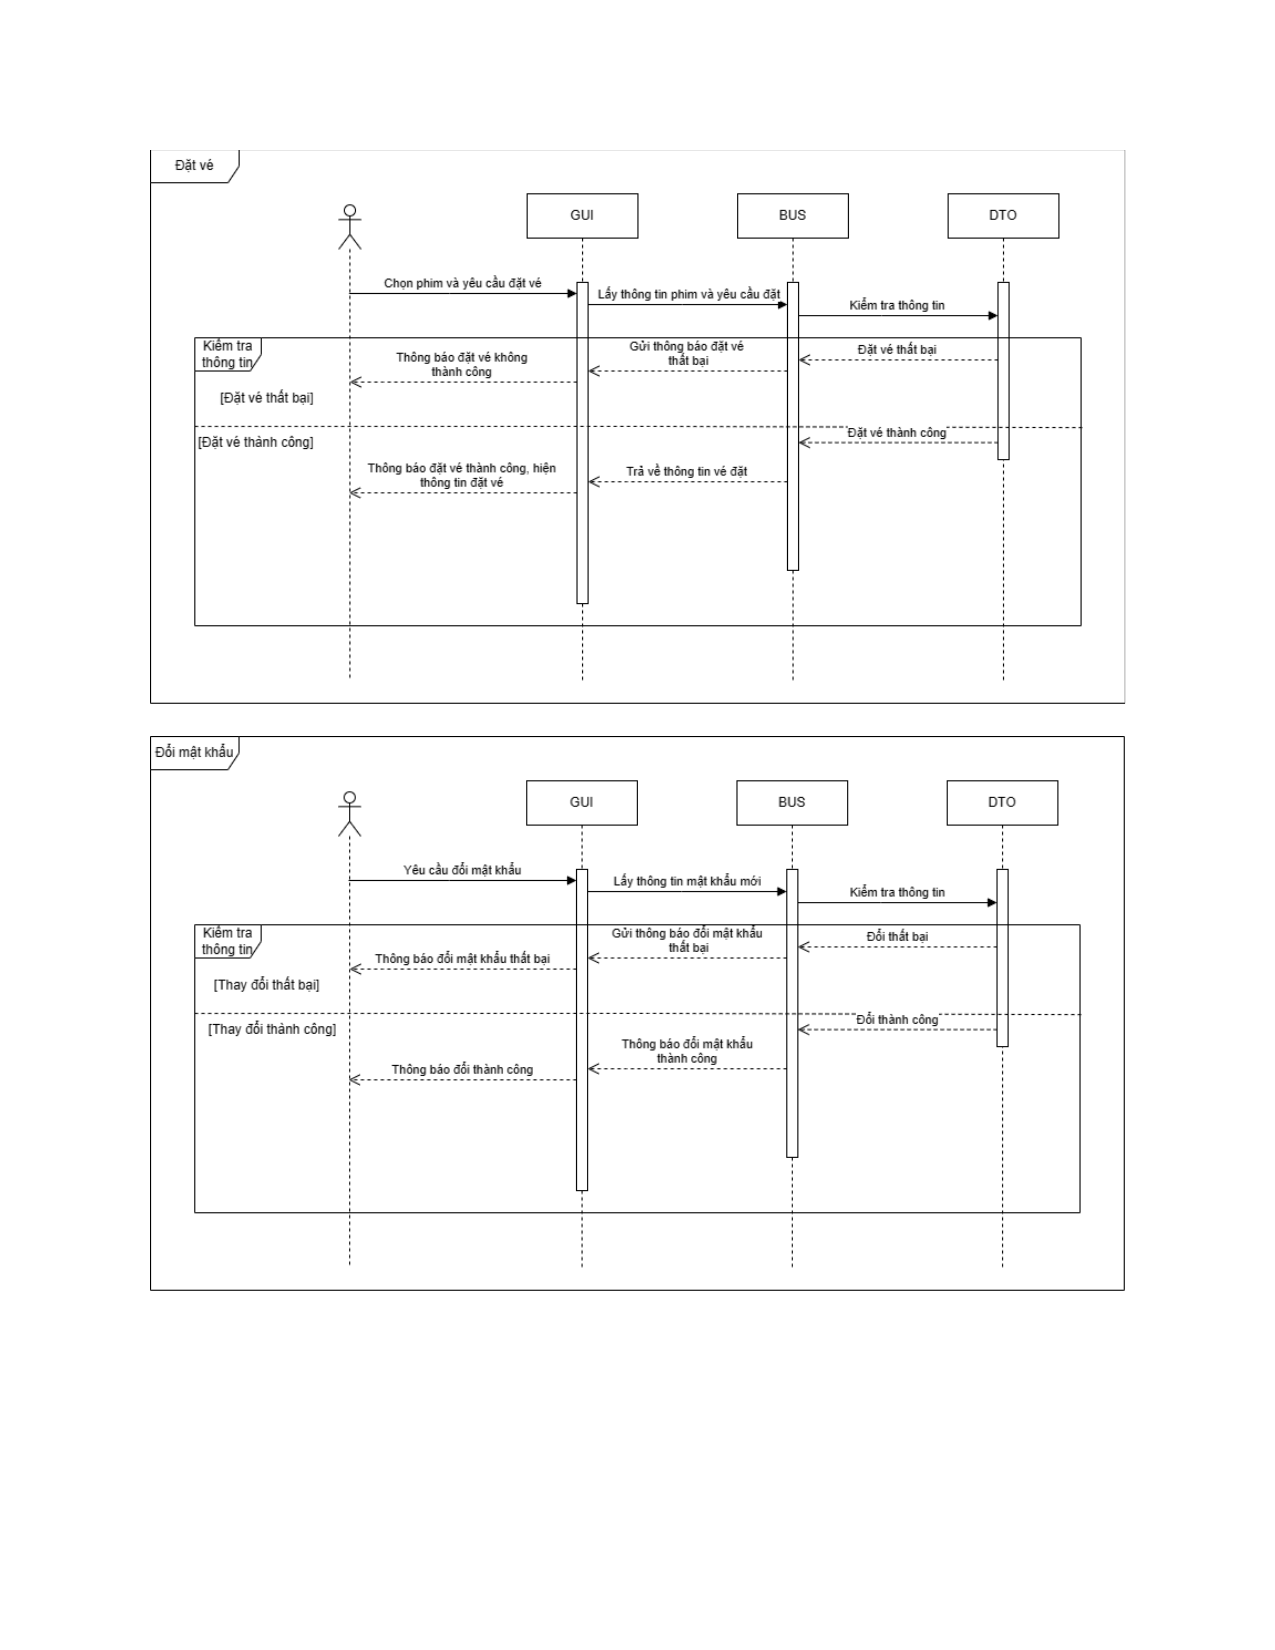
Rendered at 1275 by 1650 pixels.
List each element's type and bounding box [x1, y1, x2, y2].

picture [150, 736, 1125, 1292]
picture [150, 150, 1125, 705]
